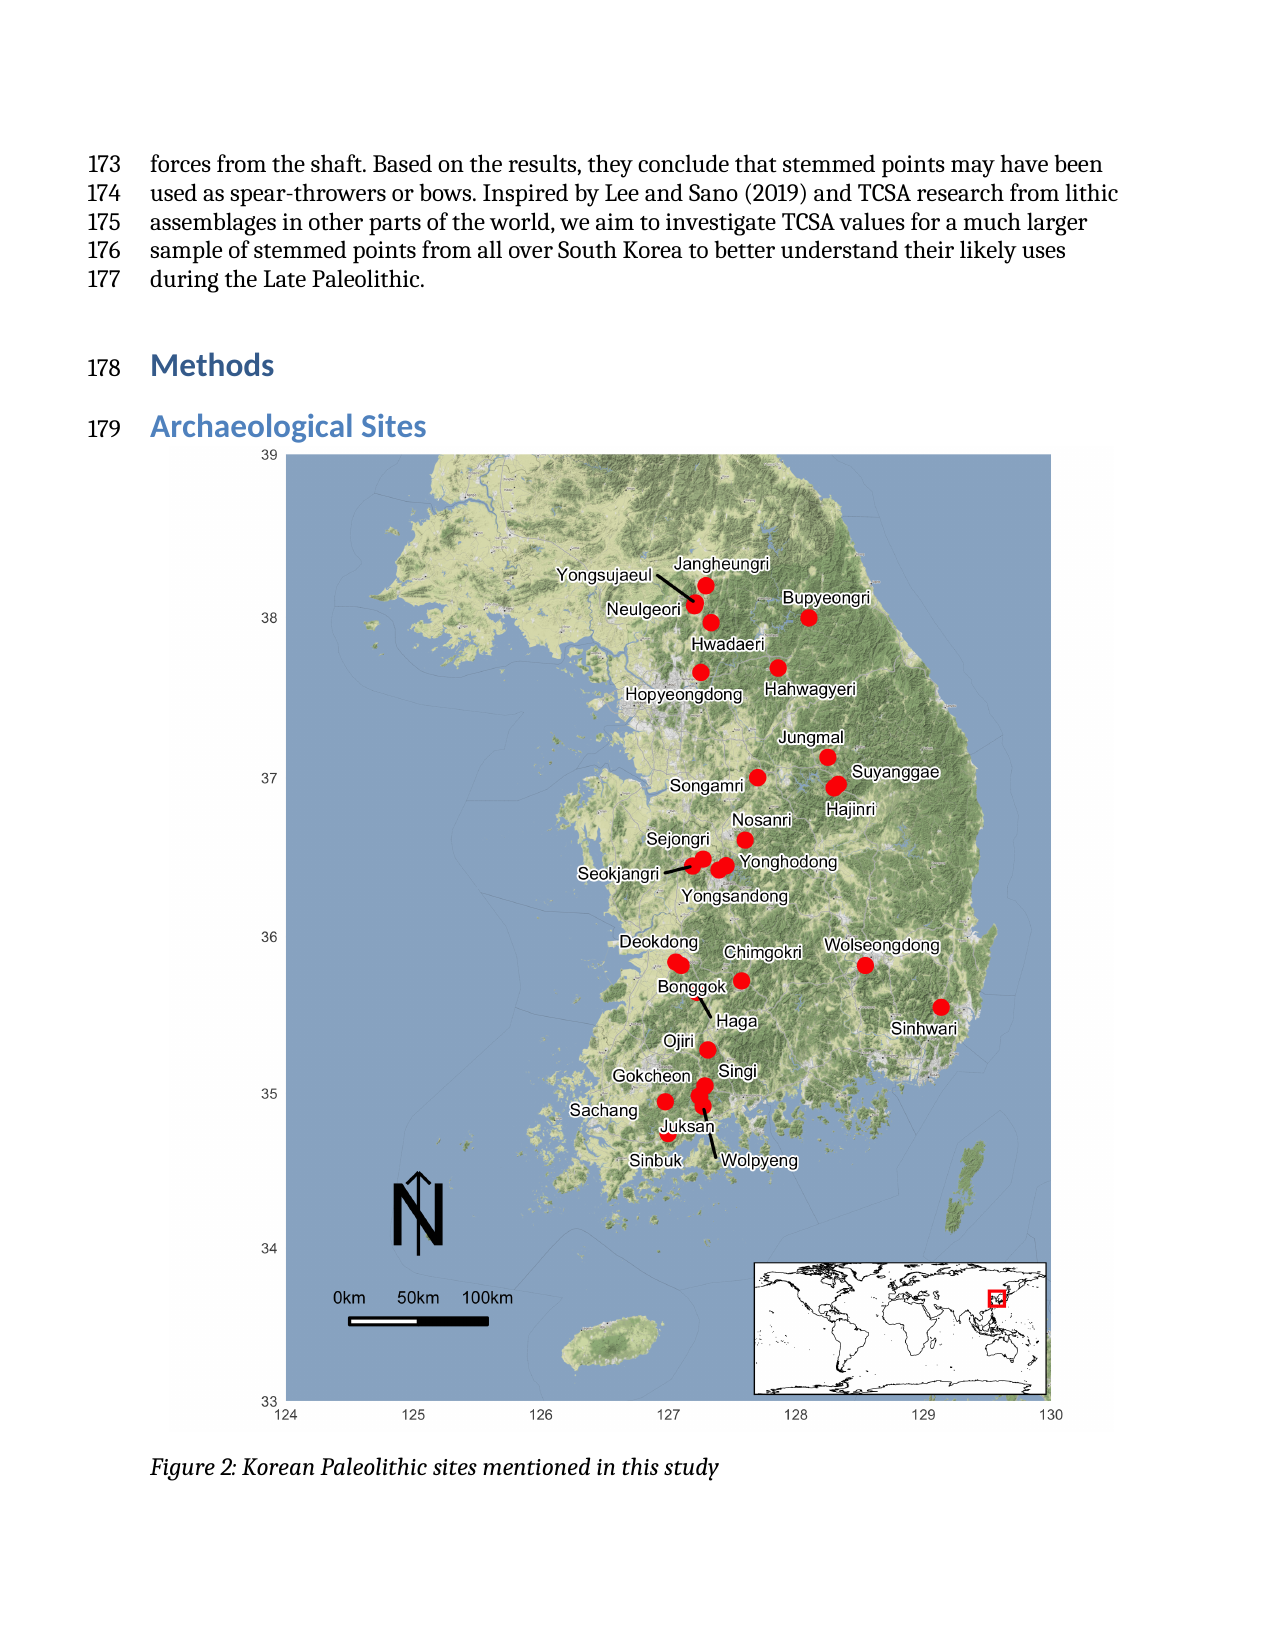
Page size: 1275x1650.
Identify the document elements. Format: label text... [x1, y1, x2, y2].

subtitle Archaeological Sites [150, 405, 1125, 446]
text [150, 150, 1125, 294]
subtitle Methods [150, 344, 1125, 384]
table_header Figure 2: Korean Paleolithic sites mentioned in this study [139, 446, 1114, 1494]
picture [168, 446, 1114, 1432]
